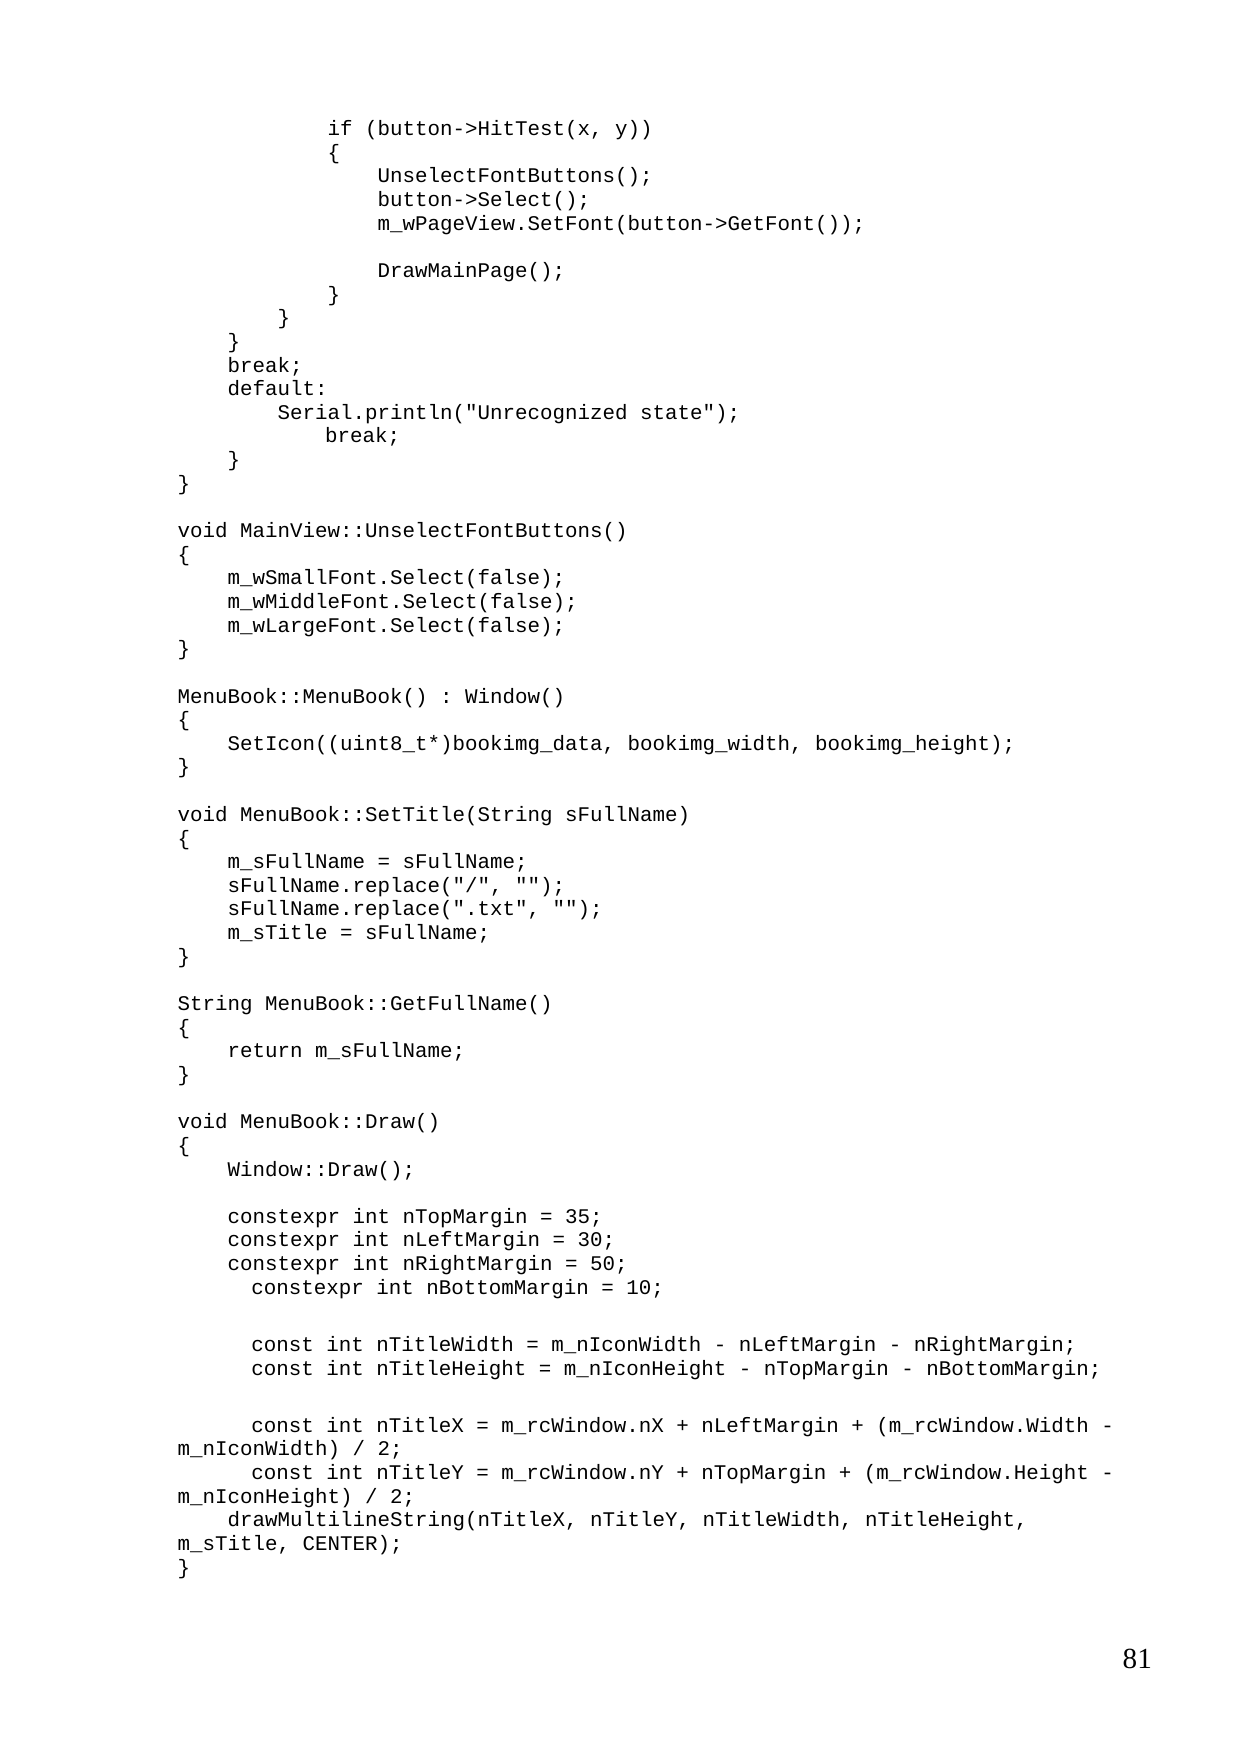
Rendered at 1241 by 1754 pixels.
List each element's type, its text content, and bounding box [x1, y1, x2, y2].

text void MainView::UnselectFontButtons() [177, 520, 1152, 544]
text { [177, 544, 1152, 567]
text { [177, 709, 1152, 733]
text { [177, 142, 1152, 165]
text m_sTitle = sFullName; [177, 922, 1152, 946]
text m_wMiddleFont.Select(false); [177, 591, 1152, 615]
text if (button->HitTest(x, y)) [177, 118, 1152, 142]
text return m_sFullName; [177, 1040, 1152, 1064]
text } [177, 757, 1152, 780]
text } [177, 1557, 1152, 1580]
text const int nTitleWidth = m_nIconWidth - nLeftMargin - nRightMargin; [177, 1334, 1152, 1358]
text { [177, 1017, 1152, 1040]
text drawMultilineString(nTitleX, nTitleY, nTitleWidth, nTitleHeight, m_sTitle, CENTER); [177, 1509, 1152, 1557]
text { [177, 827, 1152, 851]
text sFullName.replace("/", ""); [177, 875, 1152, 898]
text } [177, 1064, 1152, 1088]
text Serial.println("Unrecognized state"); [177, 402, 1152, 426]
text MenuBook::MenuBook() : Window() [177, 686, 1152, 709]
text String MenuBook::GetFullName() [177, 993, 1152, 1017]
text constexpr int nBottomMargin = 10; [177, 1277, 1152, 1300]
text m_wSmallFont.Select(false); [177, 567, 1152, 591]
text } [177, 449, 1152, 473]
text break; [177, 426, 1152, 449]
text } [177, 331, 1152, 354]
text sFullName.replace(".txt", ""); [177, 898, 1152, 922]
text } [177, 473, 1152, 496]
text const int nTitleHeight = m_nIconHeight - nTopMargin - nBottomMargin; [177, 1358, 1152, 1381]
text m_wPageView.SetFont(button->GetFont()); [177, 213, 1152, 236]
text const int nTitleY = m_rcWindow.nY + nTopMargin + (m_rcWindow.Height - m_nIconHeight) / 2; [177, 1462, 1152, 1509]
text constexpr int nRightMargin = 50; [177, 1253, 1152, 1277]
text } [177, 638, 1152, 662]
text constexpr int nTopMargin = 35; [177, 1206, 1152, 1229]
text } [177, 946, 1152, 969]
text m_sFullName = sFullName; [177, 851, 1152, 875]
text } [177, 307, 1152, 331]
text UnselectFontButtons(); [177, 165, 1152, 189]
text Window::Draw(); [177, 1158, 1152, 1182]
text DrawMainPage(); [177, 260, 1152, 284]
text default: [177, 378, 1152, 402]
text break; [177, 354, 1152, 378]
text void MenuBook::SetTitle(String sFullName) [177, 804, 1152, 827]
text { [177, 1135, 1152, 1158]
text SetIcon((uint8_t*)bookimg_data, bookimg_width, bookimg_height); [177, 733, 1152, 757]
text m_wLargeFont.Select(false); [177, 615, 1152, 638]
text void MenuBook::Draw() [177, 1111, 1152, 1135]
text constexpr int nLeftMargin = 30; [177, 1229, 1152, 1253]
text } [177, 284, 1152, 307]
text const int nTitleX = m_rcWindow.nX + nLeftMargin + (m_rcWindow.Width - m_nIconWidth) / 2; [177, 1415, 1152, 1462]
text button->Select(); [177, 189, 1152, 213]
